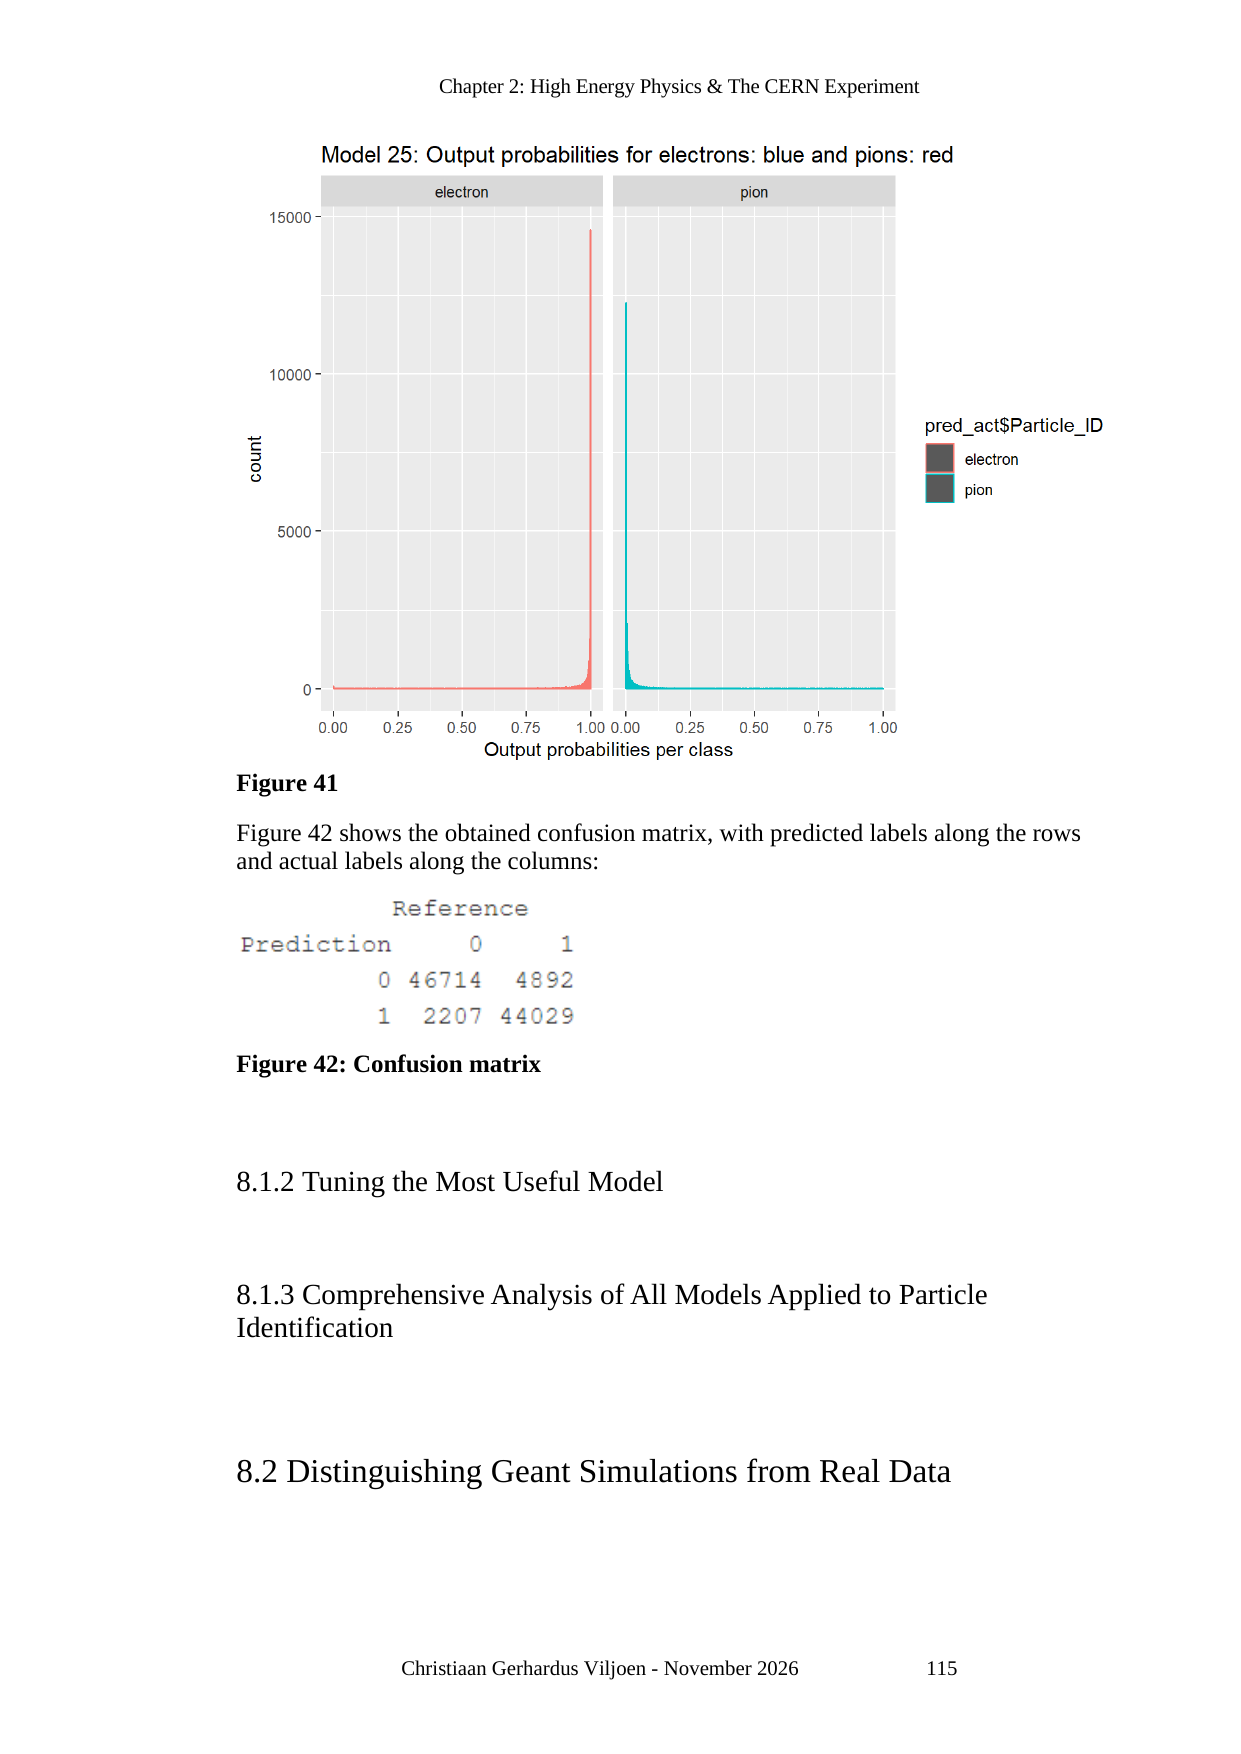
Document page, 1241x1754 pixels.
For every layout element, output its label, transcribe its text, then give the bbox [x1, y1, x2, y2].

subtitle Tuning the Most Useful Model [236, 1164, 1122, 1198]
text Figure 41 [236, 769, 1122, 797]
picture [236, 875, 599, 1049]
subtitle Distinguishing Geant Simulations from Real Data [236, 1451, 1122, 1490]
subtitle Comprehensive Analysis of All Models Applied to Particle Identification [236, 1277, 1122, 1344]
picture [236, 135, 1123, 769]
text Figure 42 shows the obtained confusion matrix, with predicted labels along the rows and actual labels along the columns: [236, 818, 1122, 875]
text Figure 42: Confusion matrix [236, 1049, 1122, 1077]
